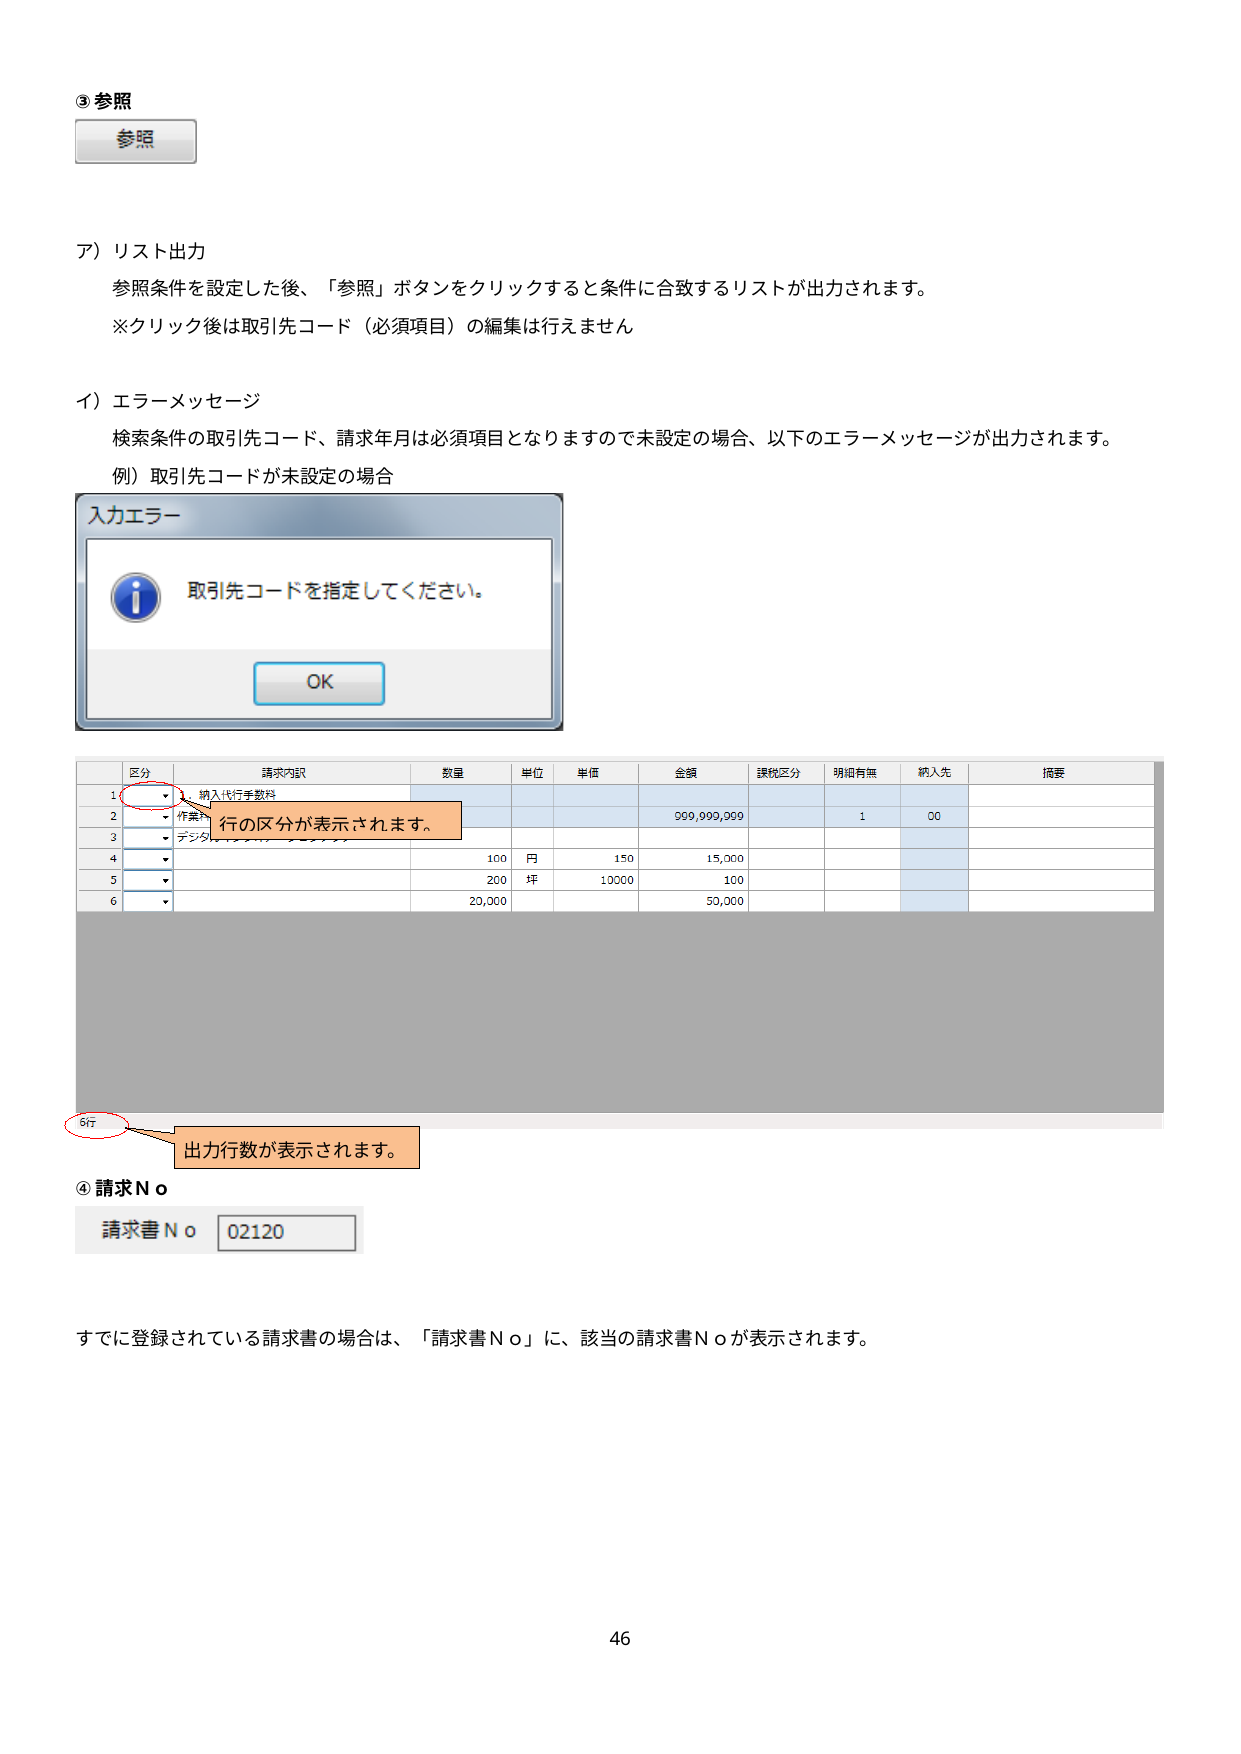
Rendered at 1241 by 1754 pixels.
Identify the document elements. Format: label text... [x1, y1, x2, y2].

picture [75, 756, 1164, 1129]
text 例）取引先コードが未設定の場合 [75, 456, 1165, 494]
text 検索条件の取引先コード、請求年月は必須項目となりますので未設定の場合、以下のエラーメッセージが出力されます。 [75, 419, 1165, 456]
picture [75, 493, 564, 731]
picture [75, 1206, 364, 1254]
text ア）リスト出力 [75, 231, 1165, 269]
text ③参照 [75, 81, 1165, 119]
text ※クリック後は取引先コード（必須項目）の編集は行えません [75, 306, 1165, 344]
text ④請求Ｎｏ [75, 1169, 1165, 1206]
picture [75, 118, 197, 164]
text イ）エラーメッセージ [75, 381, 1165, 419]
text 参照条件を設定した後、「参照」ボタンをクリックすると条件に合致するリストが出力されます。 [75, 269, 1165, 306]
text すでに登録されている請求書の場合は、「請求書Ｎｏ」に、該当の請求書Ｎｏが表示されます。 [75, 1319, 1165, 1356]
